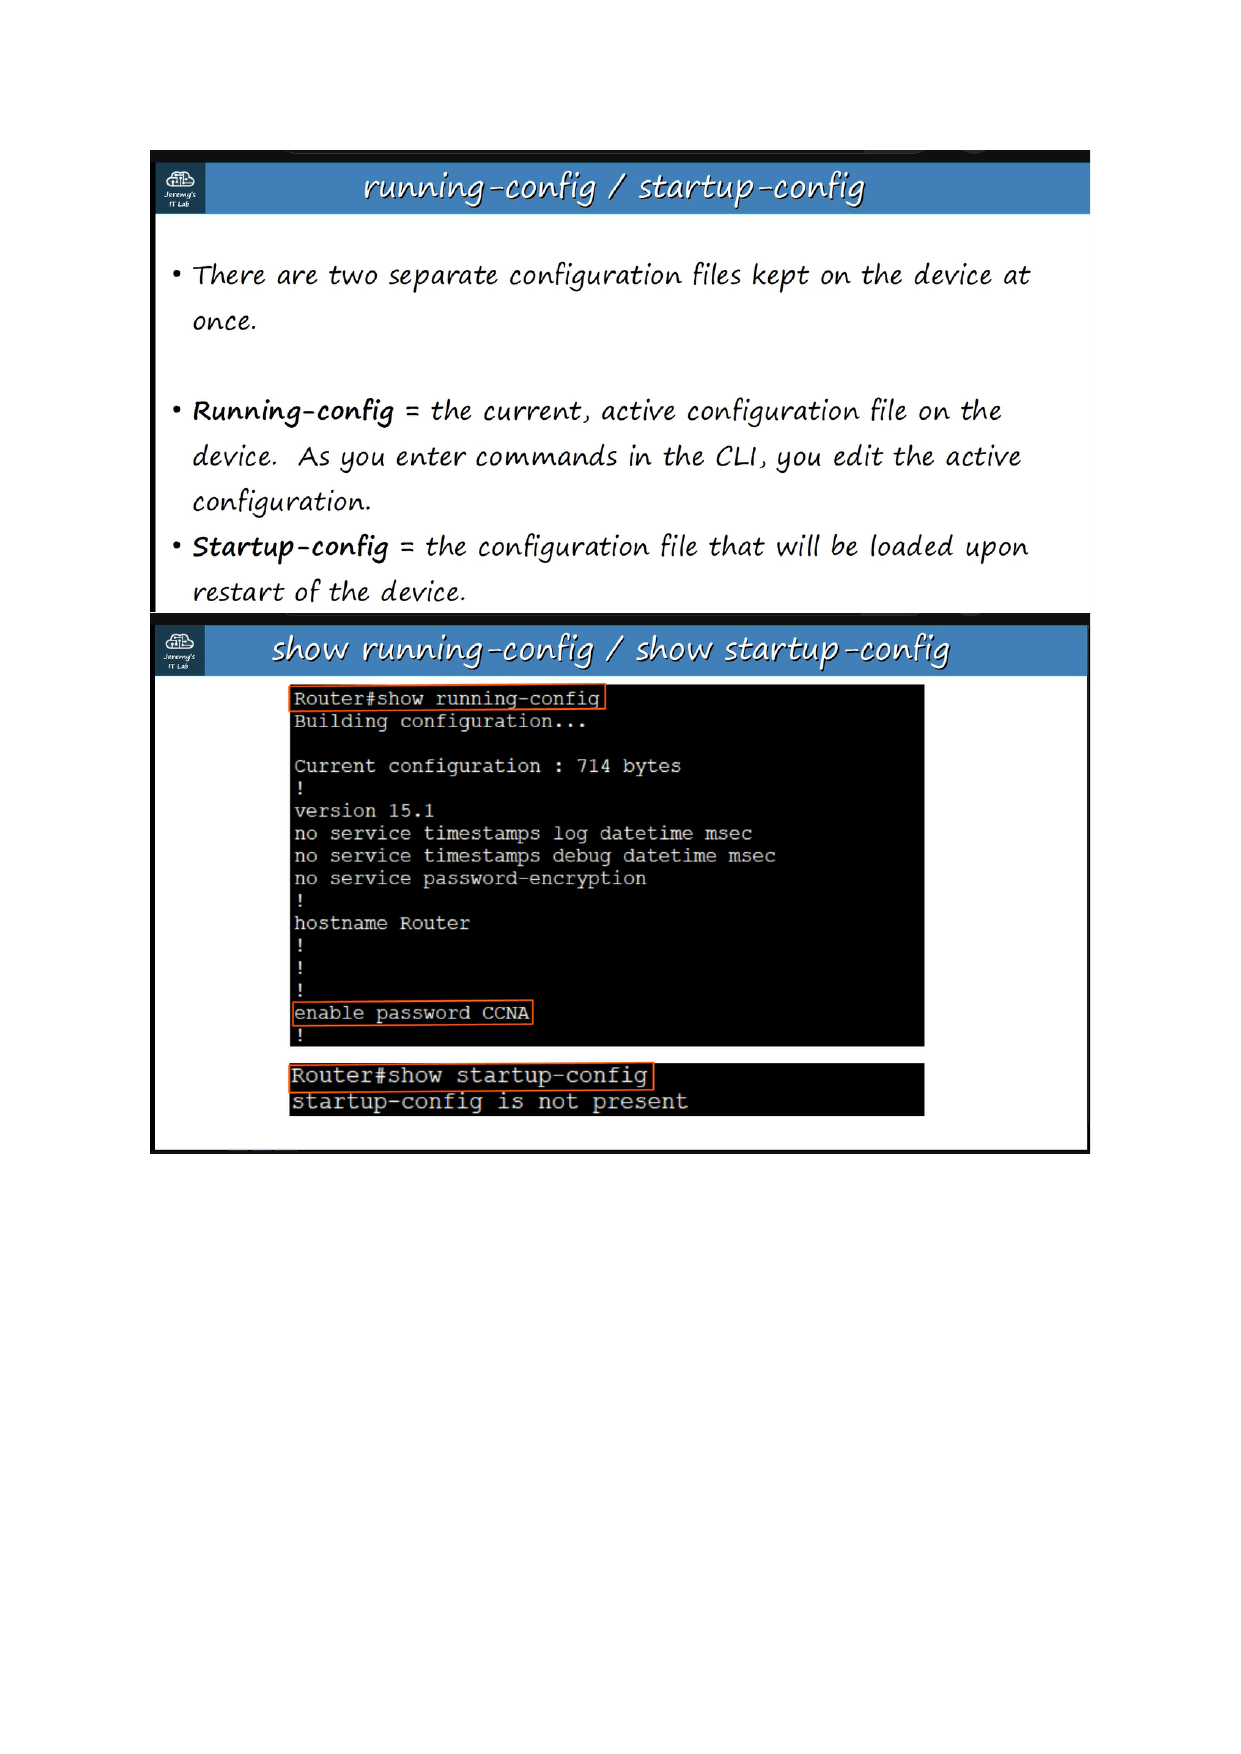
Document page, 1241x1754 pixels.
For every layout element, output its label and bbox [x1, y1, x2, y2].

picture [150, 150, 1091, 612]
picture [150, 613, 1091, 1154]
